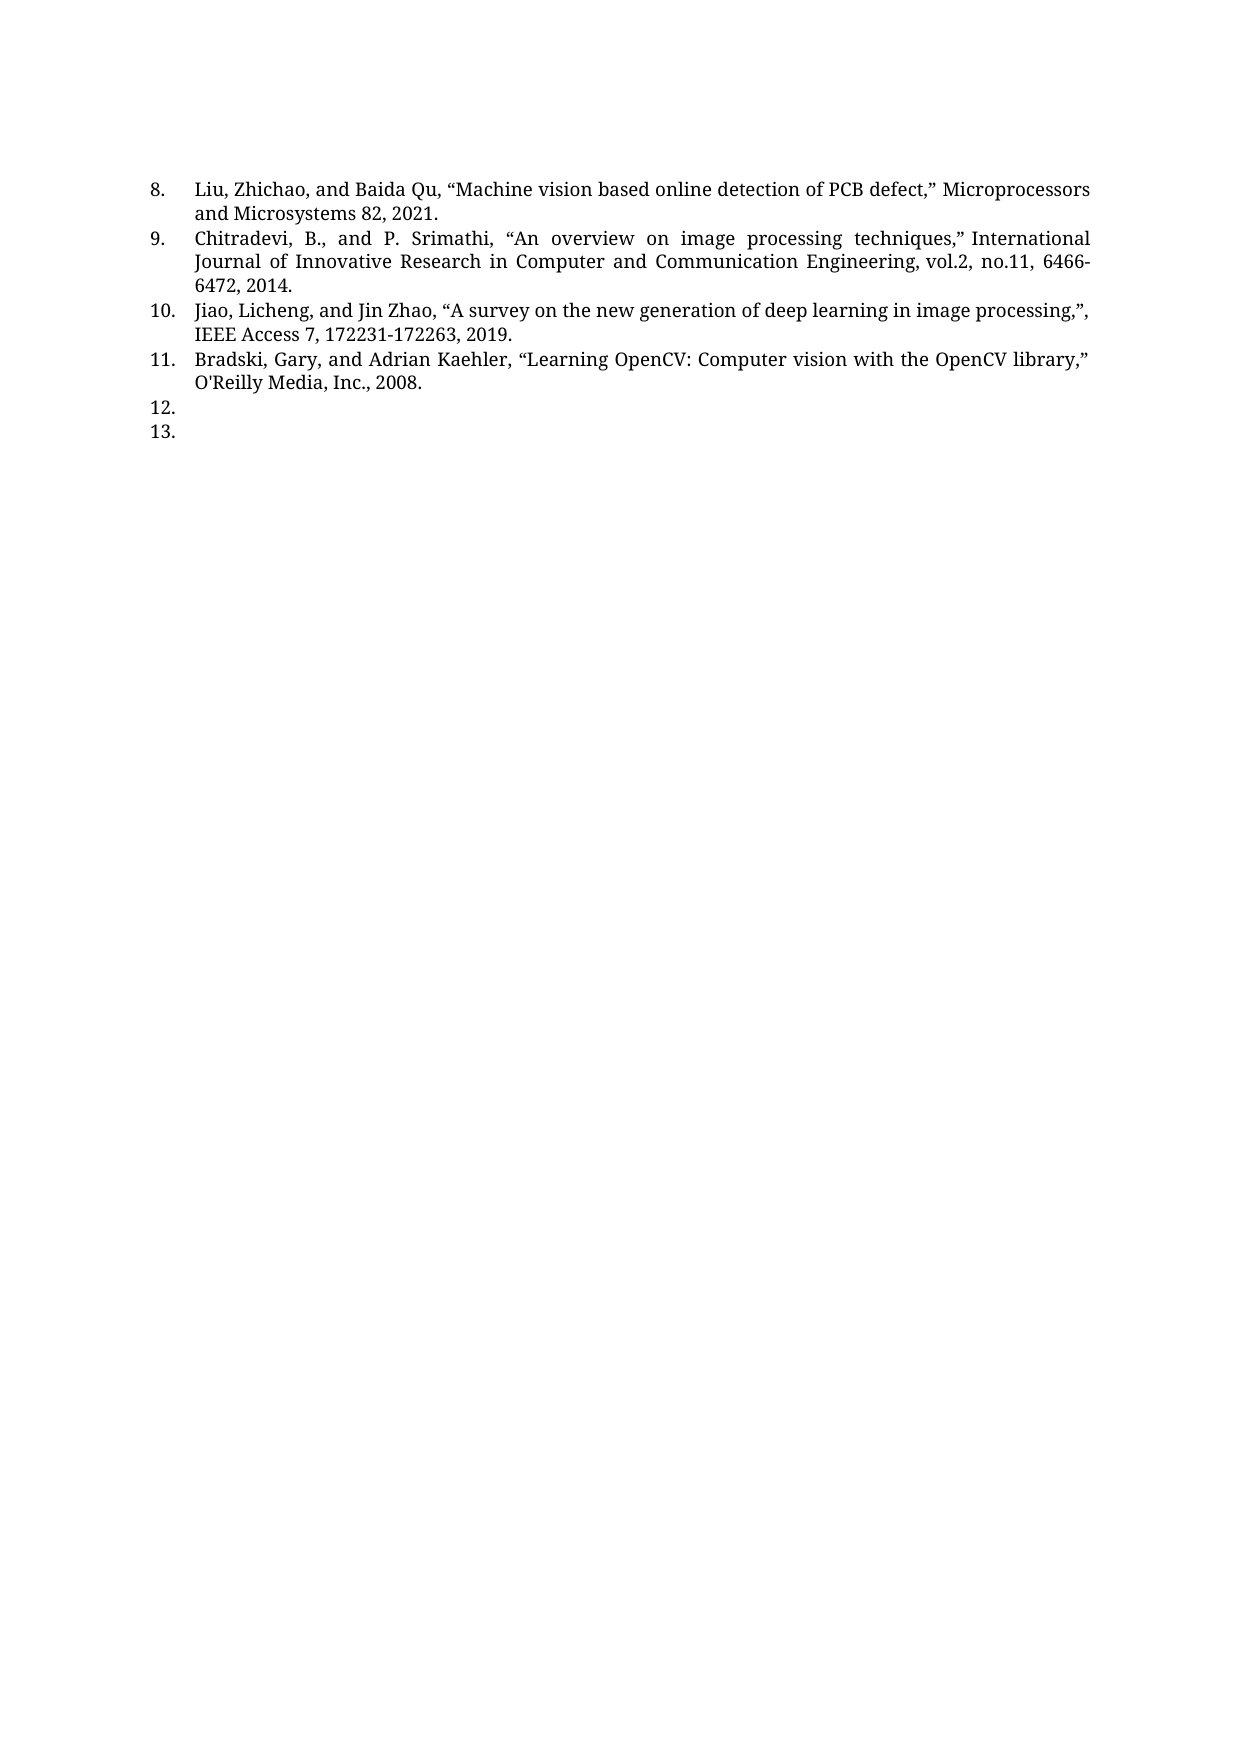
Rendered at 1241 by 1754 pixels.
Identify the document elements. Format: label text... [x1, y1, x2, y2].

list Chitradevi, B., and P. Srimathi, “An overview on image processing techniques,” International Journal of Innovative Research in Computer and Communication Engineering, vol.2, no.11, 6466-6472, 2014. [150, 226, 1090, 298]
list Bradski, Gary, and Adrian Kaehler, “Learning OpenCV: Computer vision with the OpenCV library,” O'Reilly Media, Inc., 2008. [150, 347, 1090, 395]
list Liu, Zhichao, and Baida Qu, “Machine vision based online detection of PCB defect,” Microprocessors and Microsystems 82, 2021. [150, 177, 1090, 226]
list Jiao, Licheng, and Jin Zhao, “A survey on the new generation of deep learning in image processing,”, IEEE Access 7, 172231-172263, 2019. [150, 298, 1090, 347]
